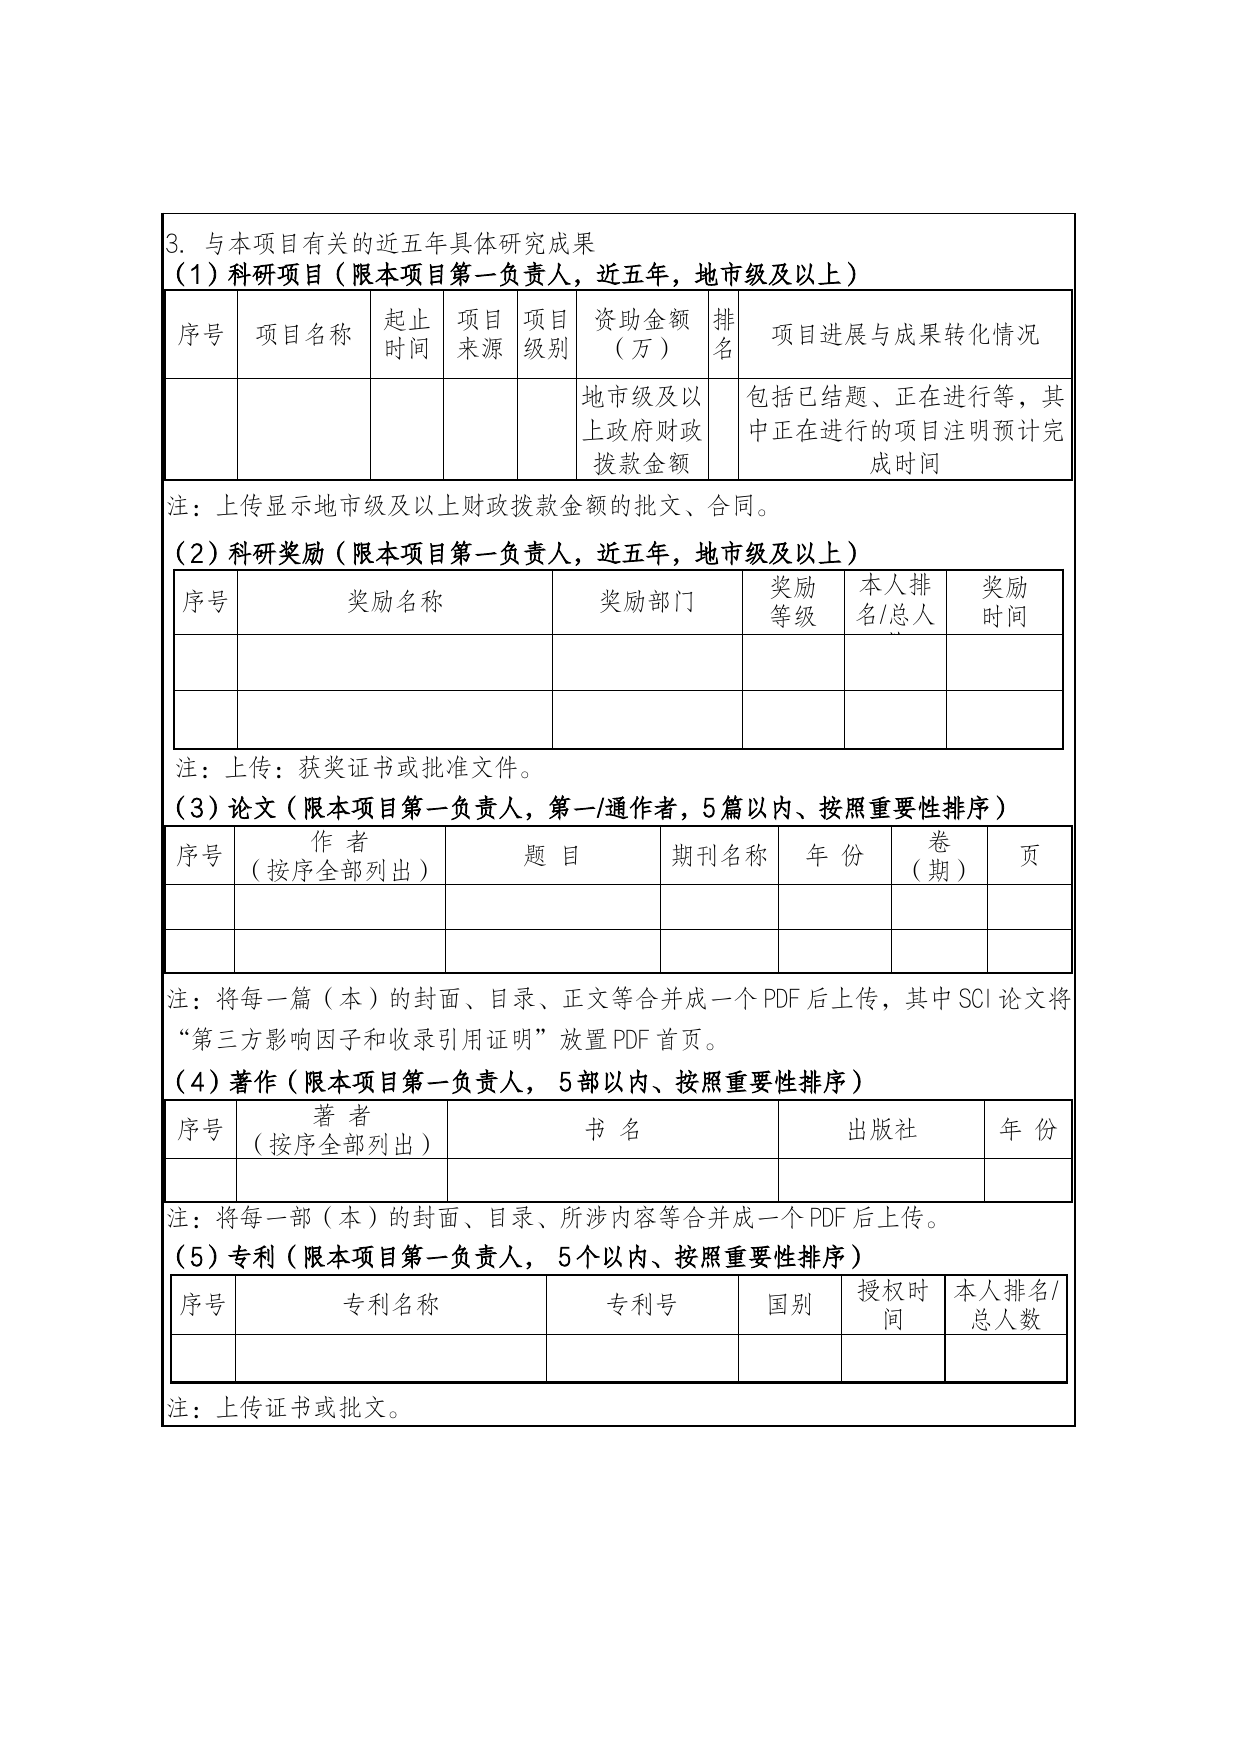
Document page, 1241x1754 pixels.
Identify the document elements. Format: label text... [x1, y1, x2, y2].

table_cell 3．与本项目有关的近五年具体研究成果 （1）科研项目（限本项目第一负责人，近五年，地市级及以上） 注：上传显示地市级及以上财政拨款金额的批文、合同。 （2）科研奖励（限本项目第一负责人，近五年，地市级及以上） 注：上传：获奖证书或批准文件。 （3）论文（限本项目第一负责人，第一/通讯作者，5篇以内、按照重要性排序） 注：将每一篇（本）的封面、目录、正文等合并成一个PDF后上传，其中SCI论文将 “第三方影响因子和收录引用证明”放置PDF首页。 （4）著作（限本项目第一负责人， 5部以内、按照重要性排序） 注：将每一部（本）的封面、目录、所涉内容等合并成一个PDF后上传。 （5）专利（限本项目第一负责人， 5个以内、按照重要性排序） 注：上传证书或批文。 [164, 214, 1074, 1425]
